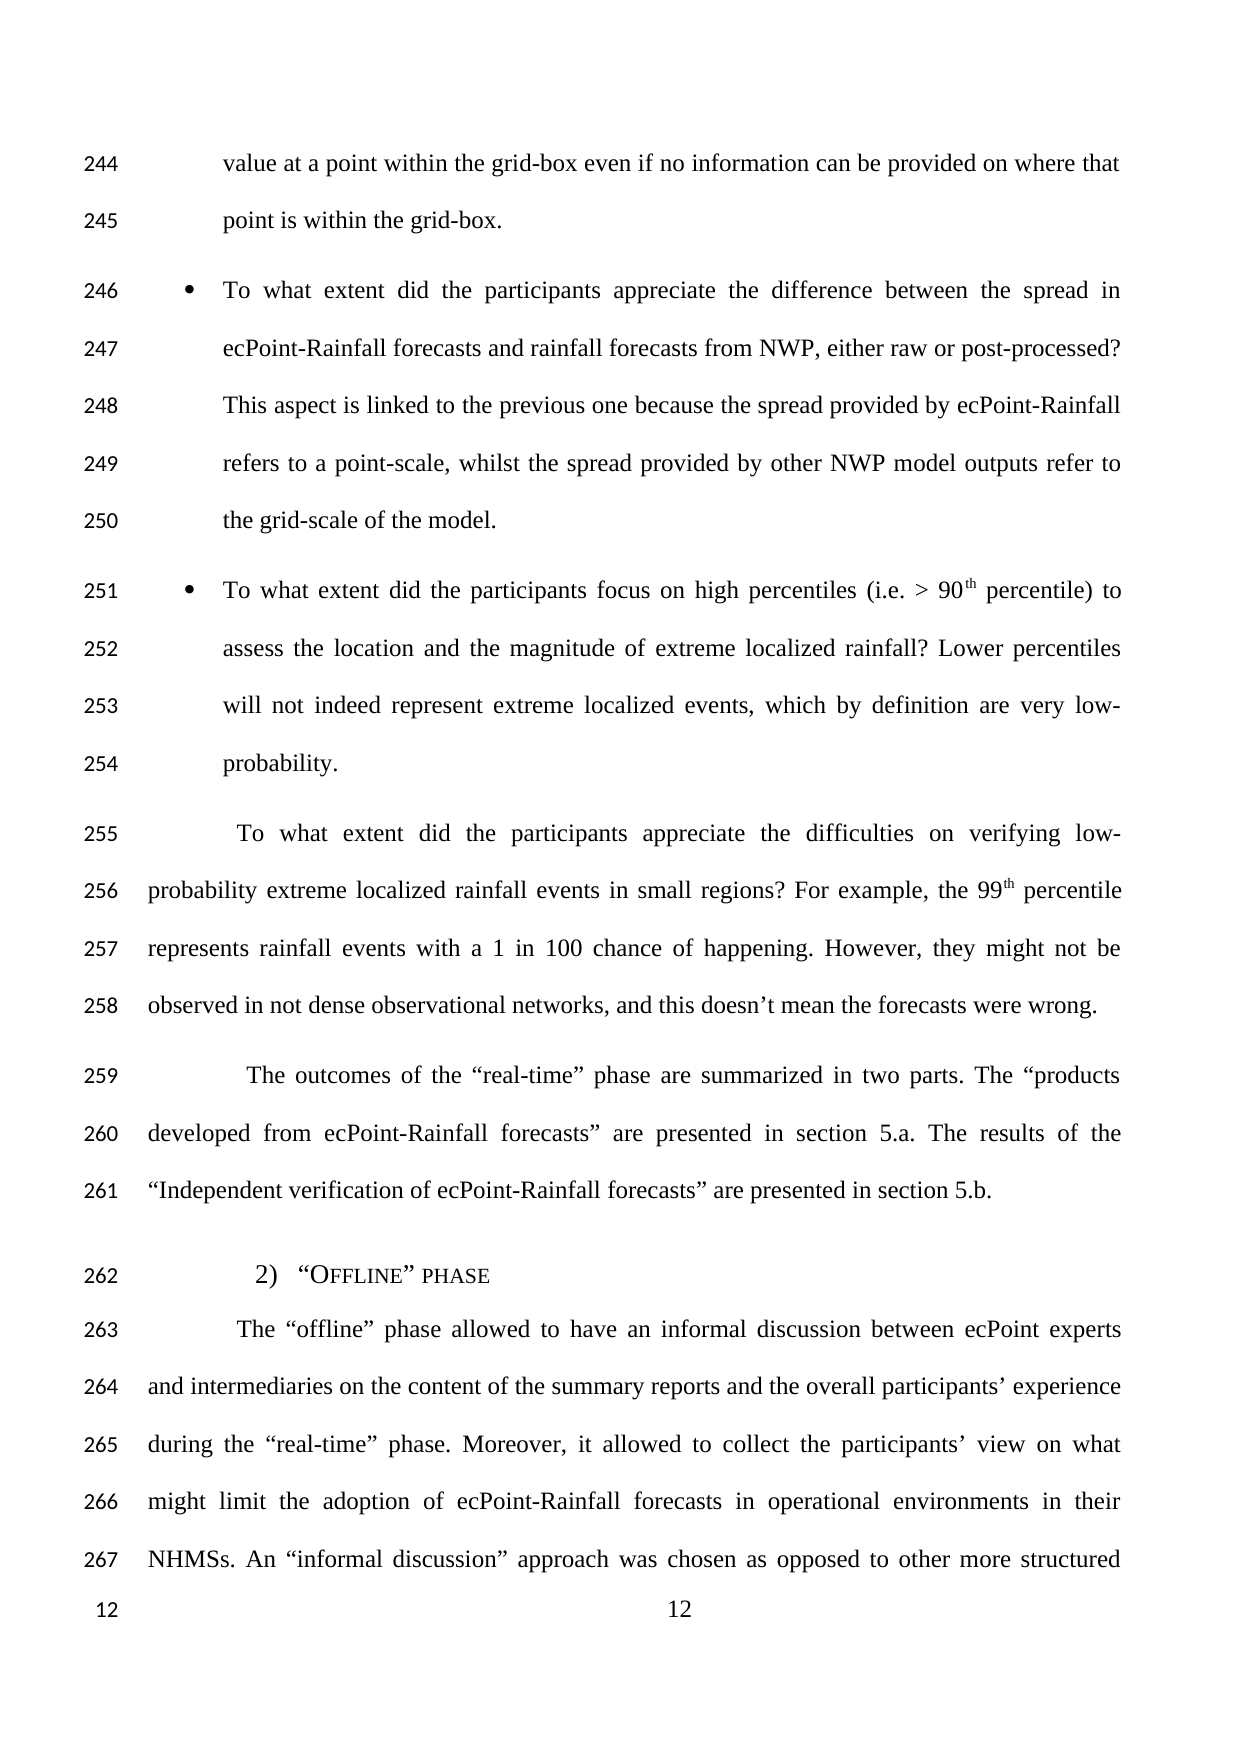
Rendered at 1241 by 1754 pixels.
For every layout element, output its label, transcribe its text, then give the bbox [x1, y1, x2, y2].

text The outcomes of the “real-time” phase are summarized in two parts. The “products developed from ecPoint-Rainfall forecasts” are presented in section 5.a. The results of the “Independent verification of ecPoint-Rainfall forecasts” are presented in section 5.b. [148, 1060, 1122, 1204]
list To what extent did the participants focus on high percentiles (i.e. > 90th percentile) to assess the location and the magnitude of extreme localized rainfall? Lower percentiles will not indeed represent extreme localized events, which by definition are very low-probability. [185, 575, 1122, 776]
text To what extent did the participants appreciate the difficulties on verifying low-probability extreme localized rainfall events in small regions? For example, the 99th percentile represents rainfall events with a 1 in 100 chance of happening. However, they might not be observed in not dense observational networks, and this doesn’t mean the forecasts were wrong. [148, 818, 1122, 1019]
subtitle “Offline” phase [255, 1258, 1122, 1289]
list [185, 148, 1122, 234]
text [148, 1314, 1122, 1573]
list To what extent did the participants appreciate the difference between the spread in ecPoint-Rainfall forecasts and rainfall forecasts from NWP, either raw or post-processed? This aspect is linked to the previous one because the spread provided by ecPoint-Rainfall refers to a point-scale, whilst the spread provided by other NWP model outputs refer to the grid-scale of the model. [185, 275, 1122, 534]
